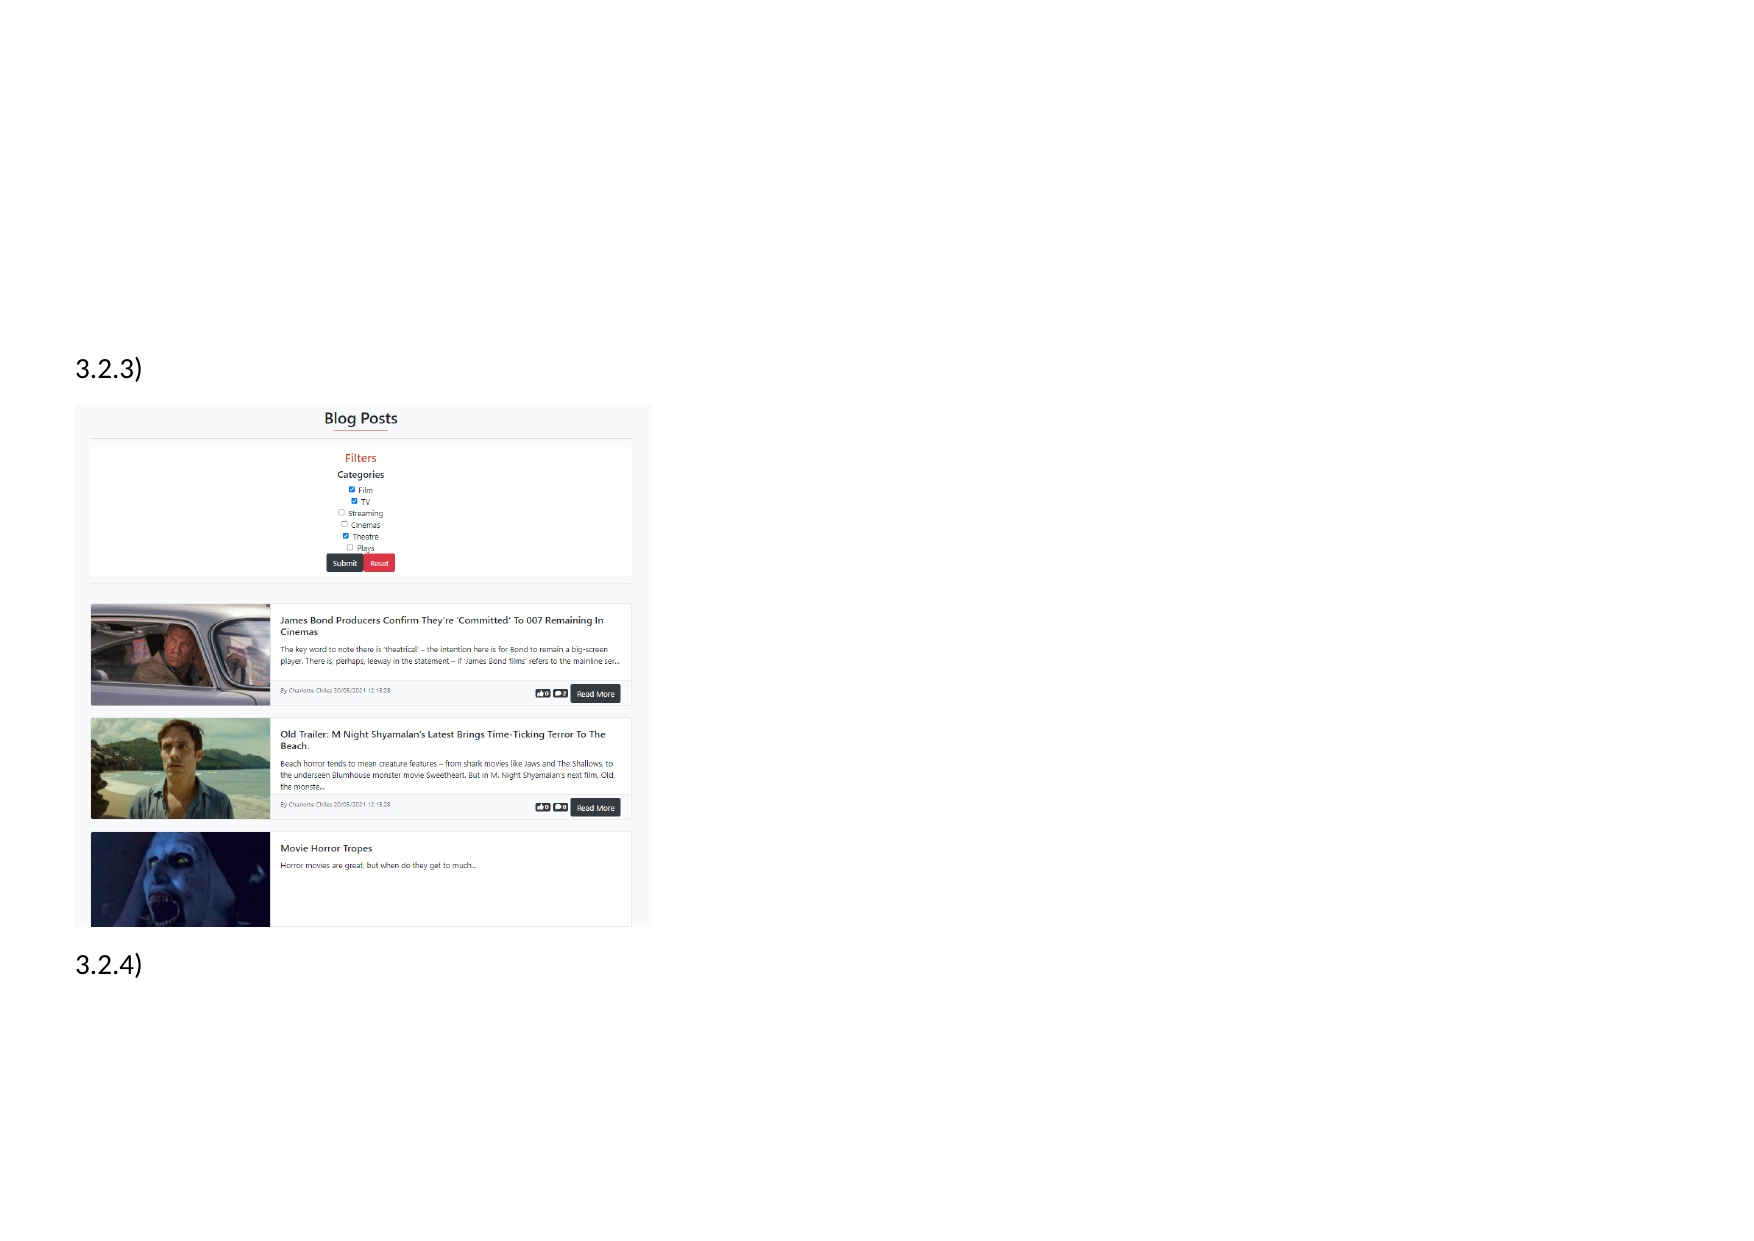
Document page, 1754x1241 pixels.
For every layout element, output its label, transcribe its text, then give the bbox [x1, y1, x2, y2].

picture [75, 405, 652, 927]
text 3.2.4) [75, 946, 1679, 981]
text 3.2.3) [75, 351, 1679, 386]
